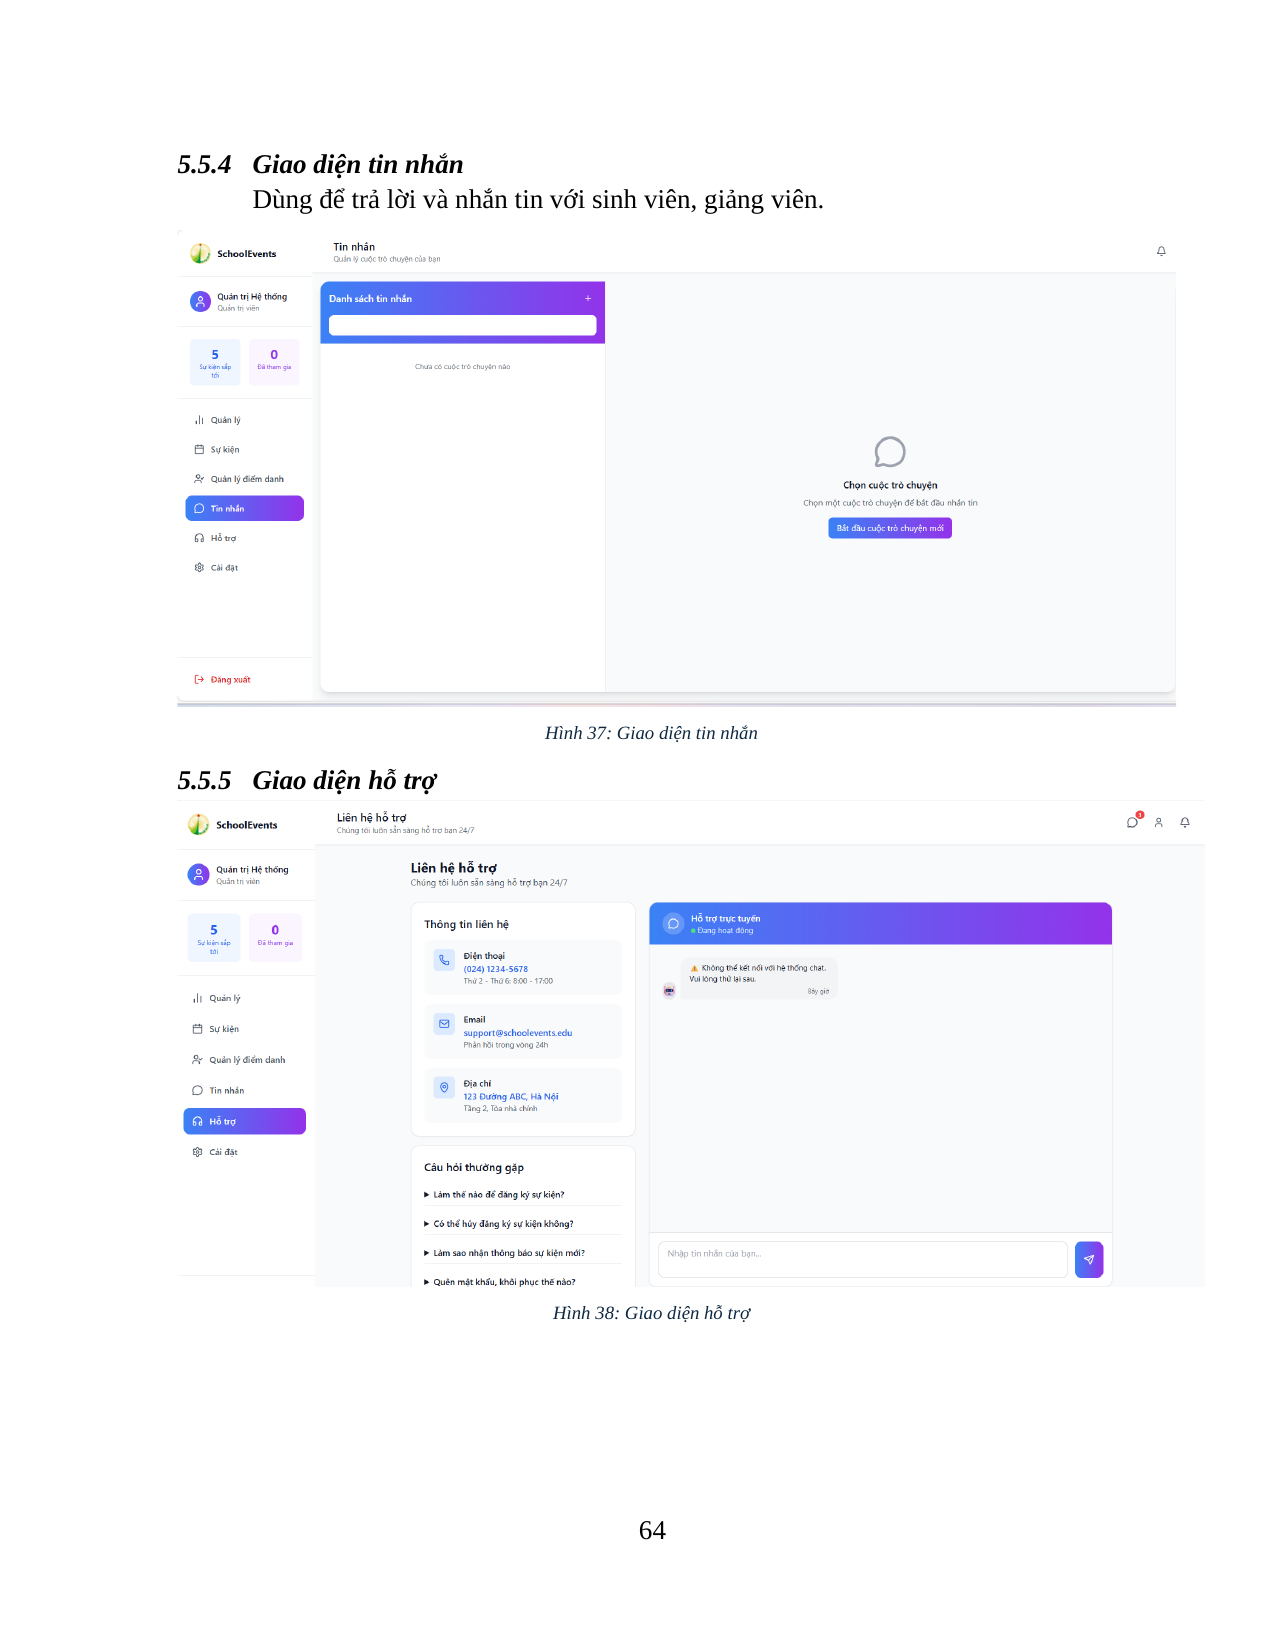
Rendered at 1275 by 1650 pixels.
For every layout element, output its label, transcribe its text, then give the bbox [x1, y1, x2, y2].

subtitle Giao diện hỗ trợ [177, 764, 1127, 795]
text Dùng để trả lời và nhắn tin với sinh viên, giảng viên. [252, 183, 1127, 214]
text Hình 38: Giao diện hỗ trợ [177, 1302, 1127, 1323]
text Hình 37: Giao diện tin nhắn [177, 722, 1127, 743]
picture [177, 800, 1205, 1287]
subtitle Giao diện tin nhắn [177, 148, 1127, 179]
picture [177, 230, 1177, 707]
